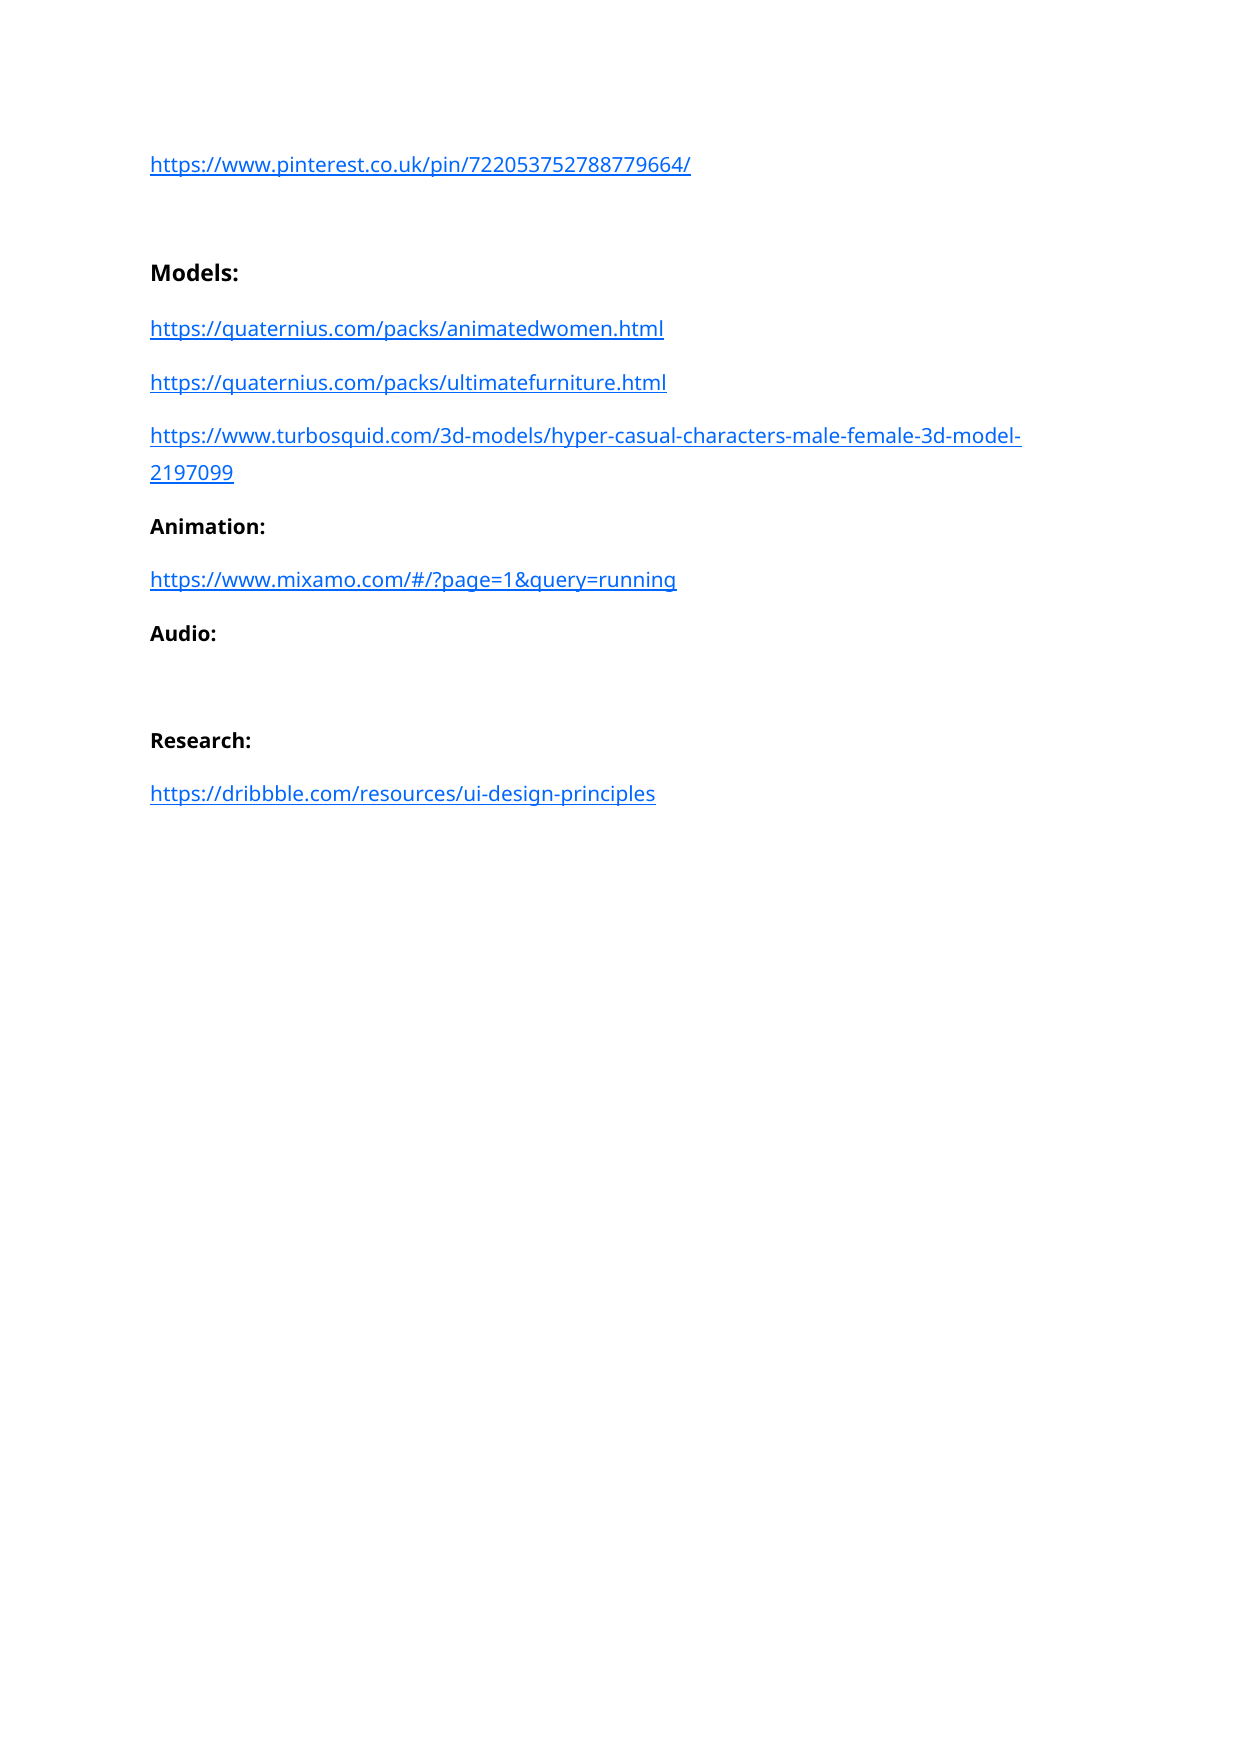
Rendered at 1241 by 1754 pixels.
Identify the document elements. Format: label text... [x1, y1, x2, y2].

text Models: [150, 257, 1090, 288]
text Animation: [150, 512, 1090, 540]
text https://quaternius.com/packs/animatedwomen.html [150, 314, 1090, 343]
text https://www.turbosquid.com/3d-models/hyper-casual-characters-male-female-3d-model-2197099 [150, 421, 1090, 487]
text https://www.pinterest.co.uk/pin/722053752788779664/ [150, 150, 1090, 178]
text https://quaternius.com/packs/ultimatefurniture.html [150, 368, 1090, 396]
text https://dribbble.com/resources/ui-design-principles [150, 779, 1090, 808]
text Research: [150, 726, 1090, 754]
text https://www.mixamo.com/#/?page=1&query=running [150, 565, 1090, 594]
text Audio: [150, 619, 1090, 647]
